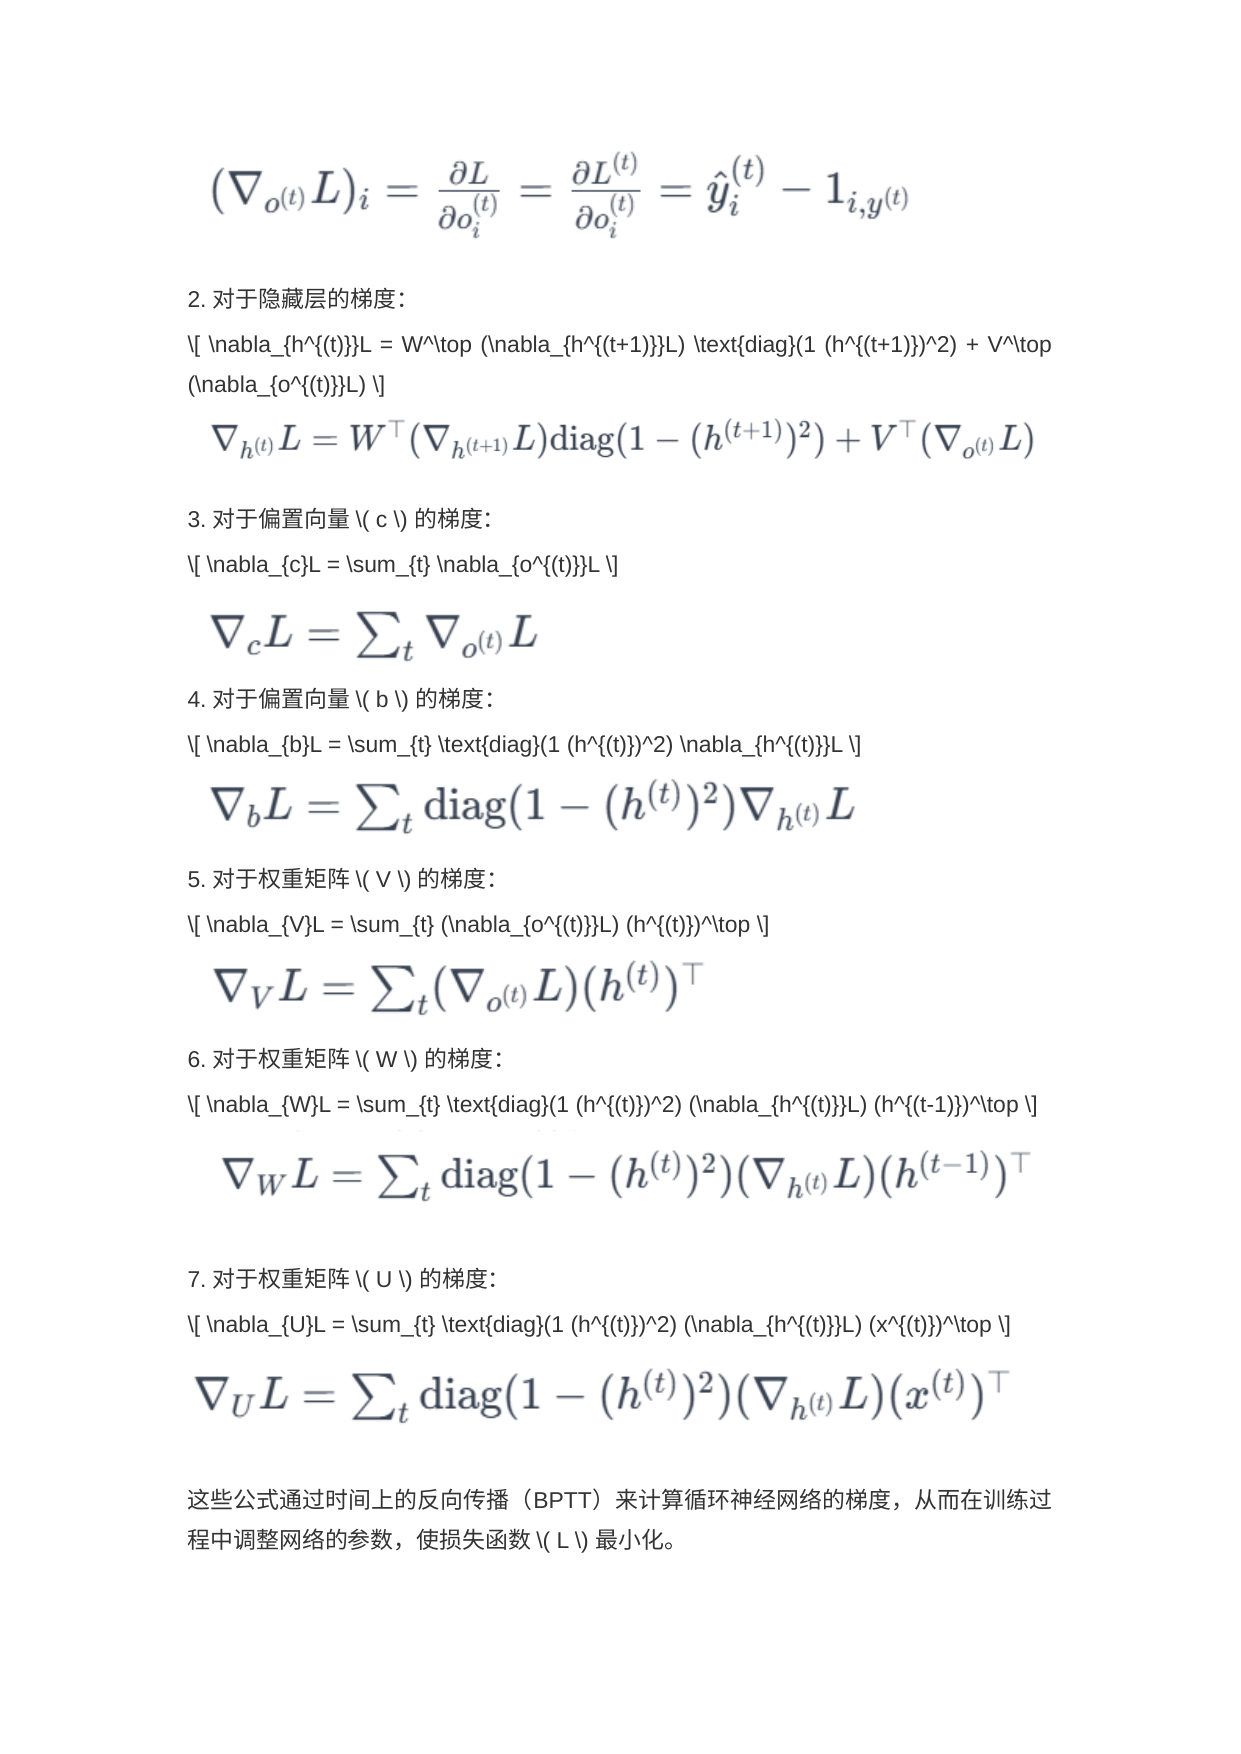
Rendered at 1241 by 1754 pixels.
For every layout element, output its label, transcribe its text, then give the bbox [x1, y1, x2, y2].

text 5. 对于权重矩阵 \( V \) 的梯度： [187, 857, 1053, 898]
text 4. 对于偏置向量 \( b \) 的梯度： [187, 677, 1053, 718]
text 2. 对于隐藏层的梯度： [187, 277, 1053, 317]
picture [187, 410, 1053, 471]
picture [187, 150, 945, 243]
picture [187, 950, 736, 1023]
picture [187, 590, 588, 669]
text 7. 对于权重矩阵 \( U \) 的梯度： [187, 1258, 1053, 1298]
text 这些公式通过时间上的反向传播（BPTT）来计算循环神经网络的梯度，从而在训练过程中调整网络的参数，使损失函数 \( L \) 最小化。 [187, 1478, 1053, 1559]
text \[ \nabla_{c}L = \sum_{t} \nabla_{o^{(t)}}L \] [187, 544, 1053, 584]
picture [187, 770, 883, 840]
picture [187, 1130, 1053, 1213]
text \[ \nabla_{h^{(t)}}L = W^\top (\nabla_{h^{(t+1)}}L) \text{diag}(1 (h^{(t+1)})^2) + V^\top (\nabla_{o^{(t)}}L) \] [187, 324, 1053, 404]
text \[ \nabla_{U}L = \sum_{t} \text{diag}(1 (h^{(t)})^2) (\nabla_{h^{(t)}}L) (x^{(t)})^\top \] [187, 1304, 1053, 1345]
text \[ \nabla_{W}L = \sum_{t} \text{diag}(1 (h^{(t)})^2) (\nabla_{h^{(t)}}L) (h^{(t-1)})^\top \] [187, 1084, 1053, 1124]
text 3. 对于偏置向量 \( c \) 的梯度： [187, 497, 1053, 538]
picture [187, 1351, 1022, 1439]
text 6. 对于权重矩阵 \( W \) 的梯度： [187, 1037, 1053, 1078]
text \[ \nabla_{b}L = \sum_{t} \text{diag}(1 (h^{(t)})^2) \nabla_{h^{(t)}}L \] [187, 724, 1053, 764]
text \[ \nabla_{V}L = \sum_{t} (\nabla_{o^{(t)}}L) (h^{(t)})^\top \] [187, 904, 1053, 944]
